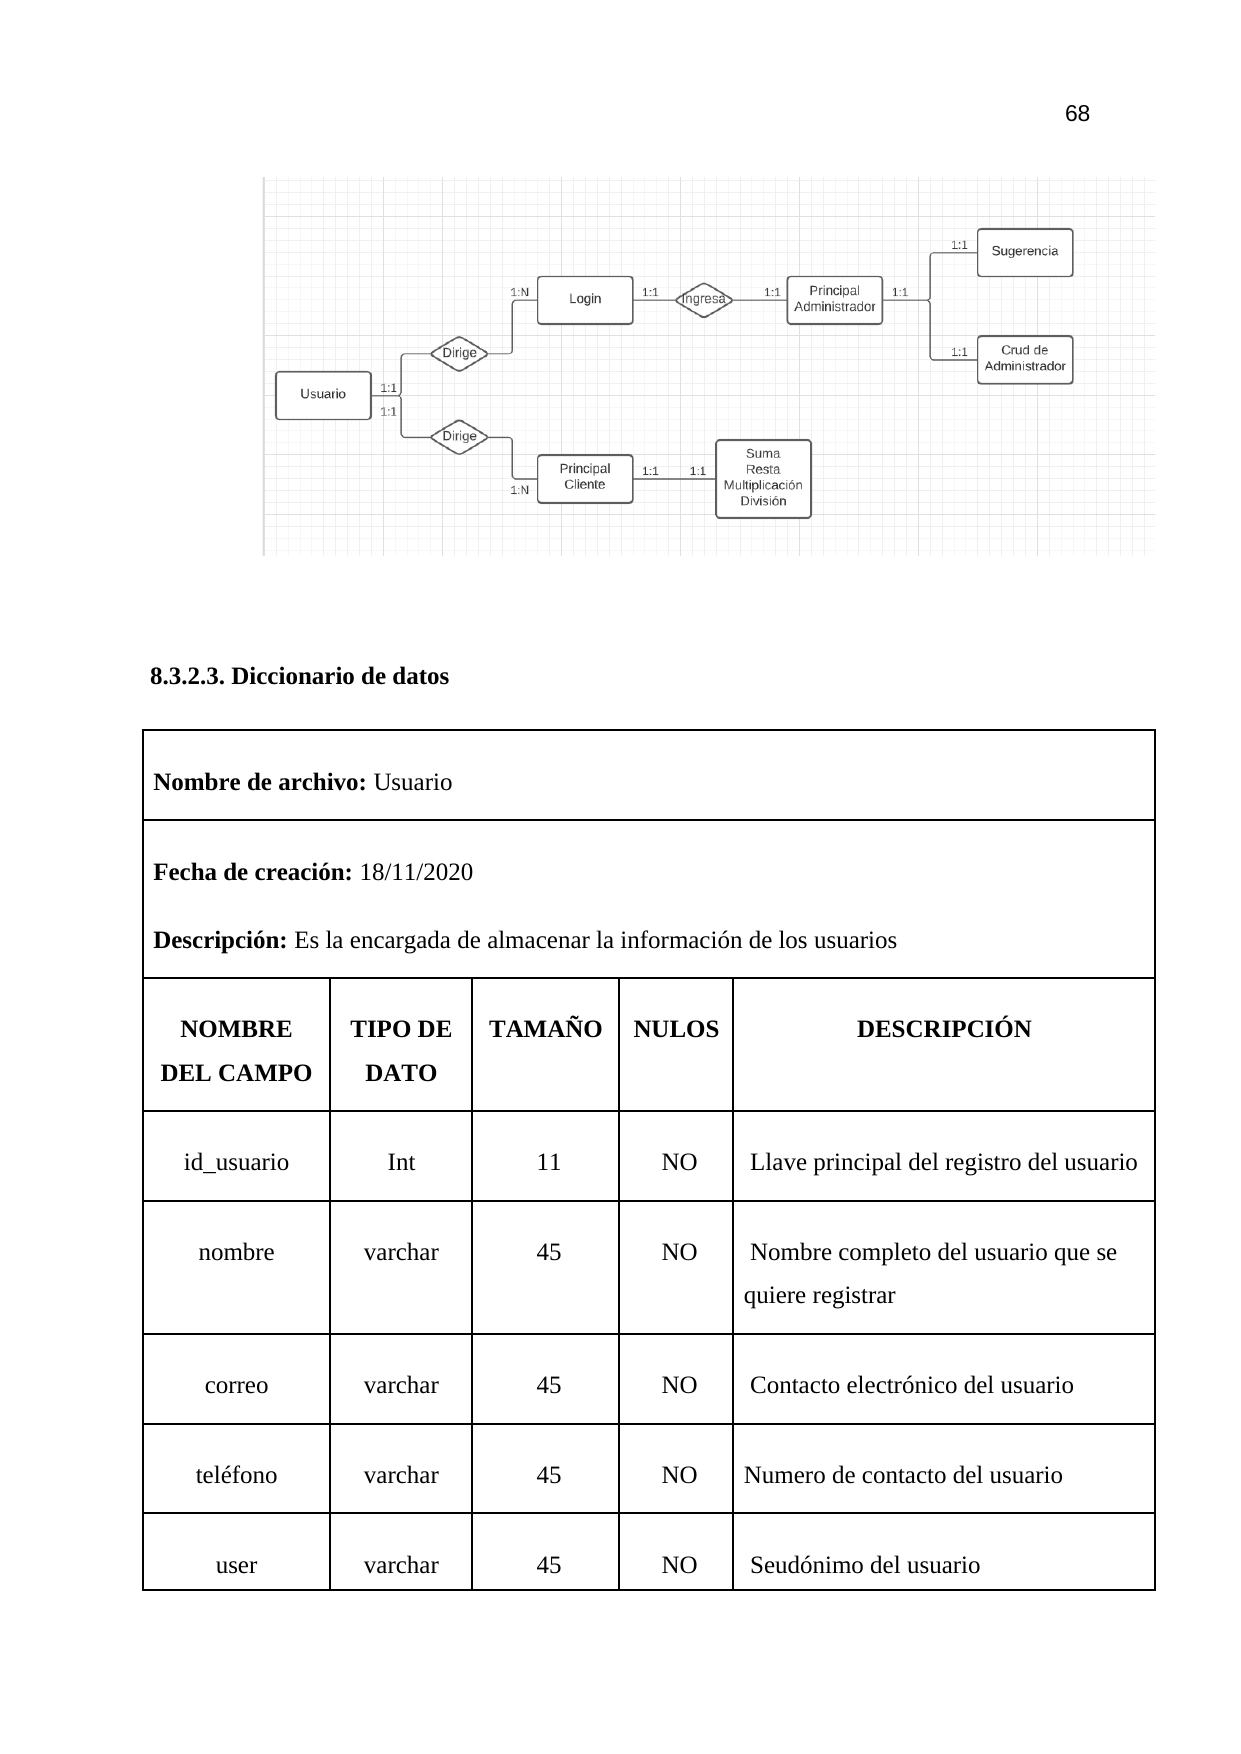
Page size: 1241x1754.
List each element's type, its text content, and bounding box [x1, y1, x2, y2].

picture [262, 177, 1156, 556]
table_cell 45 [473, 1514, 618, 1589]
text 8.3.2.3. Diccionario de datos [150, 661, 1090, 690]
table_cell 11 [473, 1112, 618, 1200]
table_cell NOMBRE DEL CAMPO [144, 979, 329, 1110]
table_cell TIPO DE DATO [331, 979, 471, 1110]
table_header Nombre de archivo: Usuario [144, 731, 1154, 819]
table_cell Nombre completo del usuario que se quiere registrar [734, 1202, 1154, 1333]
table_cell Fecha de creación: 18/11/2020 Descripción: Es la encargada de almacenar la información de los usuarios [144, 821, 1154, 977]
table_cell NO [620, 1425, 732, 1512]
table_cell NULOS [620, 979, 732, 1110]
table_cell NO [620, 1202, 732, 1333]
table_cell varchar [331, 1425, 471, 1512]
table_cell NO [620, 1112, 732, 1200]
table_cell varchar [331, 1202, 471, 1333]
table_cell 45 [473, 1425, 618, 1512]
table_cell NO [620, 1335, 732, 1422]
table_cell NO [620, 1514, 732, 1589]
table_cell user [144, 1514, 329, 1589]
table_cell correo [144, 1335, 329, 1422]
table_cell nombre [144, 1202, 329, 1333]
table_cell Int [331, 1112, 471, 1200]
table_cell DESCRIPCIÓN [734, 979, 1154, 1110]
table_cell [734, 1514, 1154, 1589]
table_cell Llave principal del registro del usuario [734, 1112, 1154, 1200]
table_cell 45 [473, 1202, 618, 1333]
table_cell varchar [331, 1335, 471, 1422]
table_cell 45 [473, 1335, 618, 1422]
table_cell TAMAÑO [473, 979, 618, 1110]
table_cell Numero de contacto del usuario [734, 1425, 1154, 1512]
table_cell Contacto electrónico del usuario [734, 1335, 1154, 1422]
table_cell varchar [331, 1514, 471, 1589]
table_cell teléfono [144, 1425, 329, 1512]
table_cell id_usuario [144, 1112, 329, 1200]
